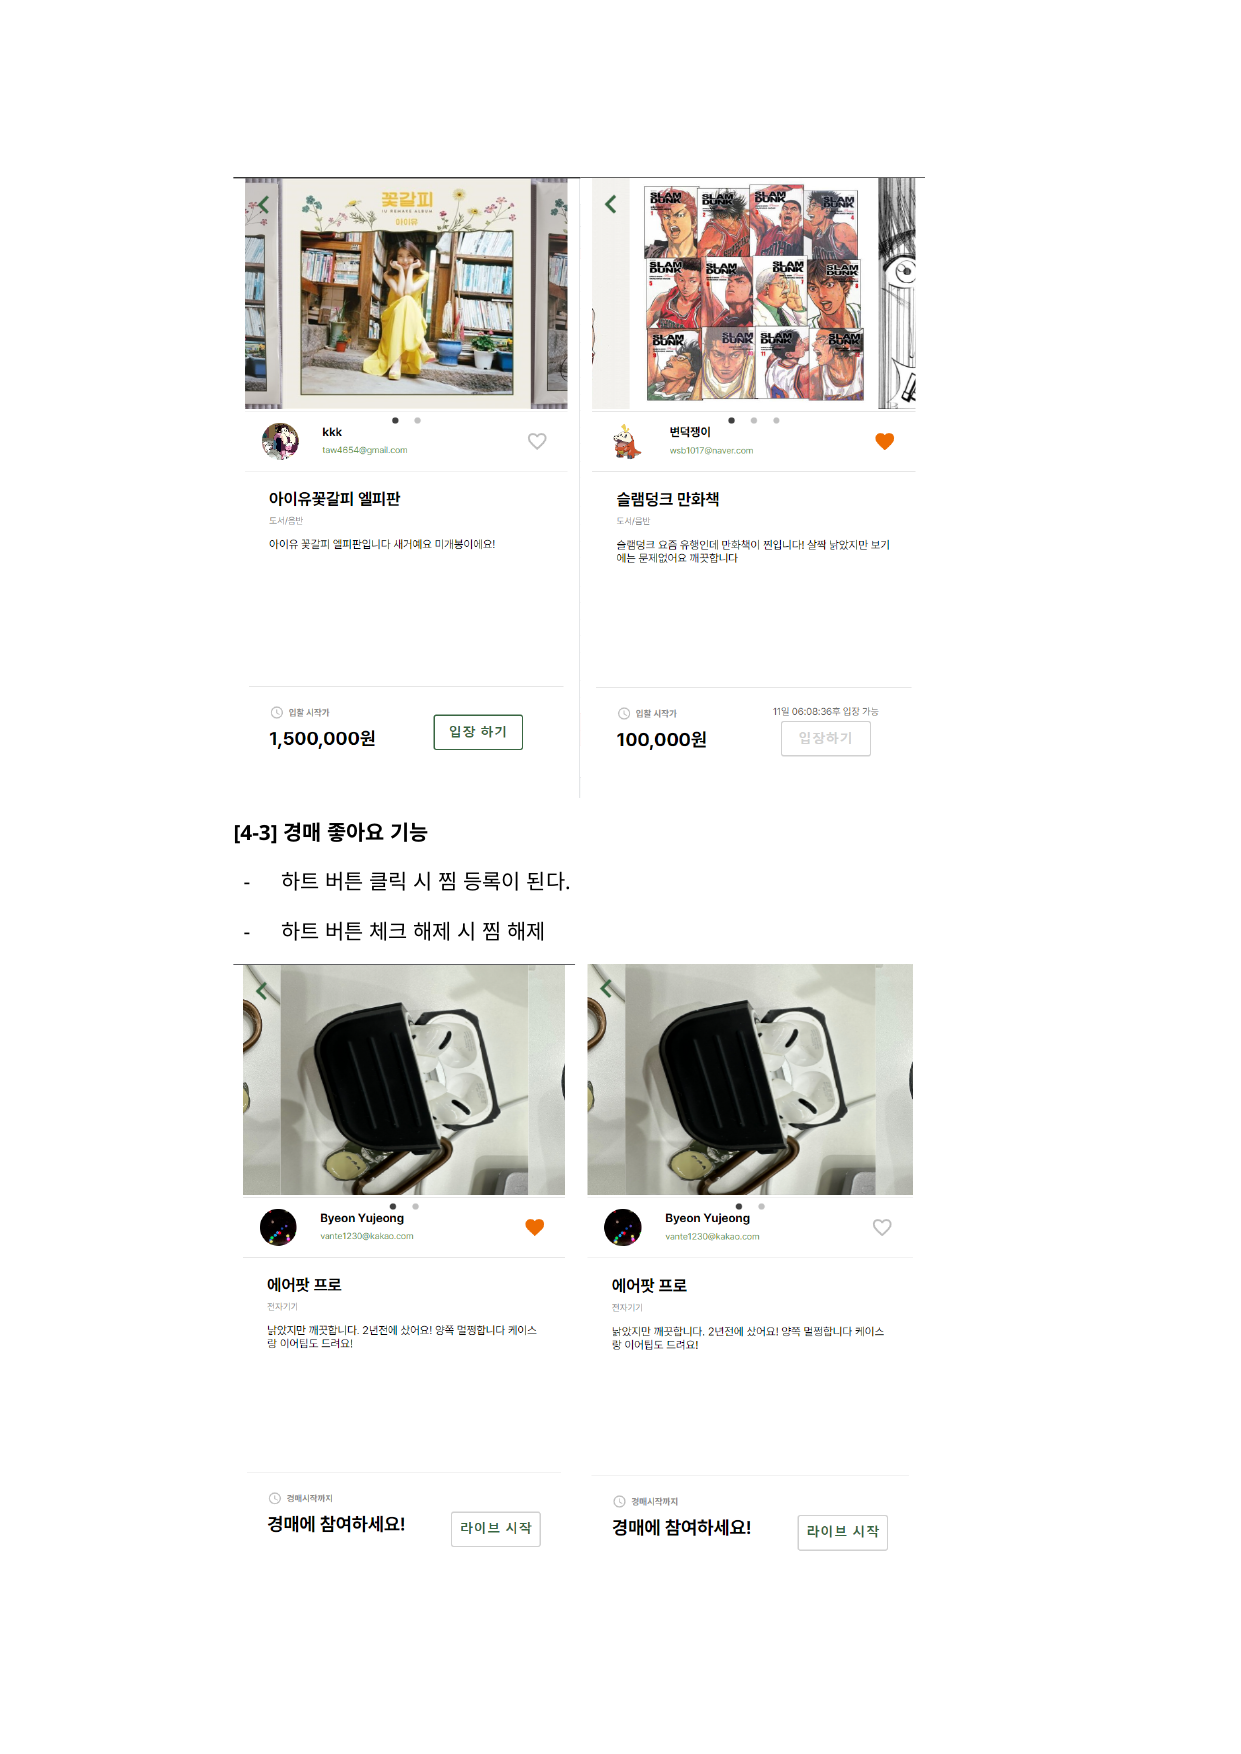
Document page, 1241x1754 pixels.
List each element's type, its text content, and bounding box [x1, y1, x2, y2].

picture [233, 964, 922, 1585]
text [4-3] 경매 좋아요 기능 [150, 816, 1090, 846]
picture [233, 177, 925, 798]
list 하트 버튼 체크 해제 시 찜 해제 [243, 915, 1090, 945]
list 하트 버튼 클릭 시 찜 등록이 된다. [243, 866, 1090, 896]
